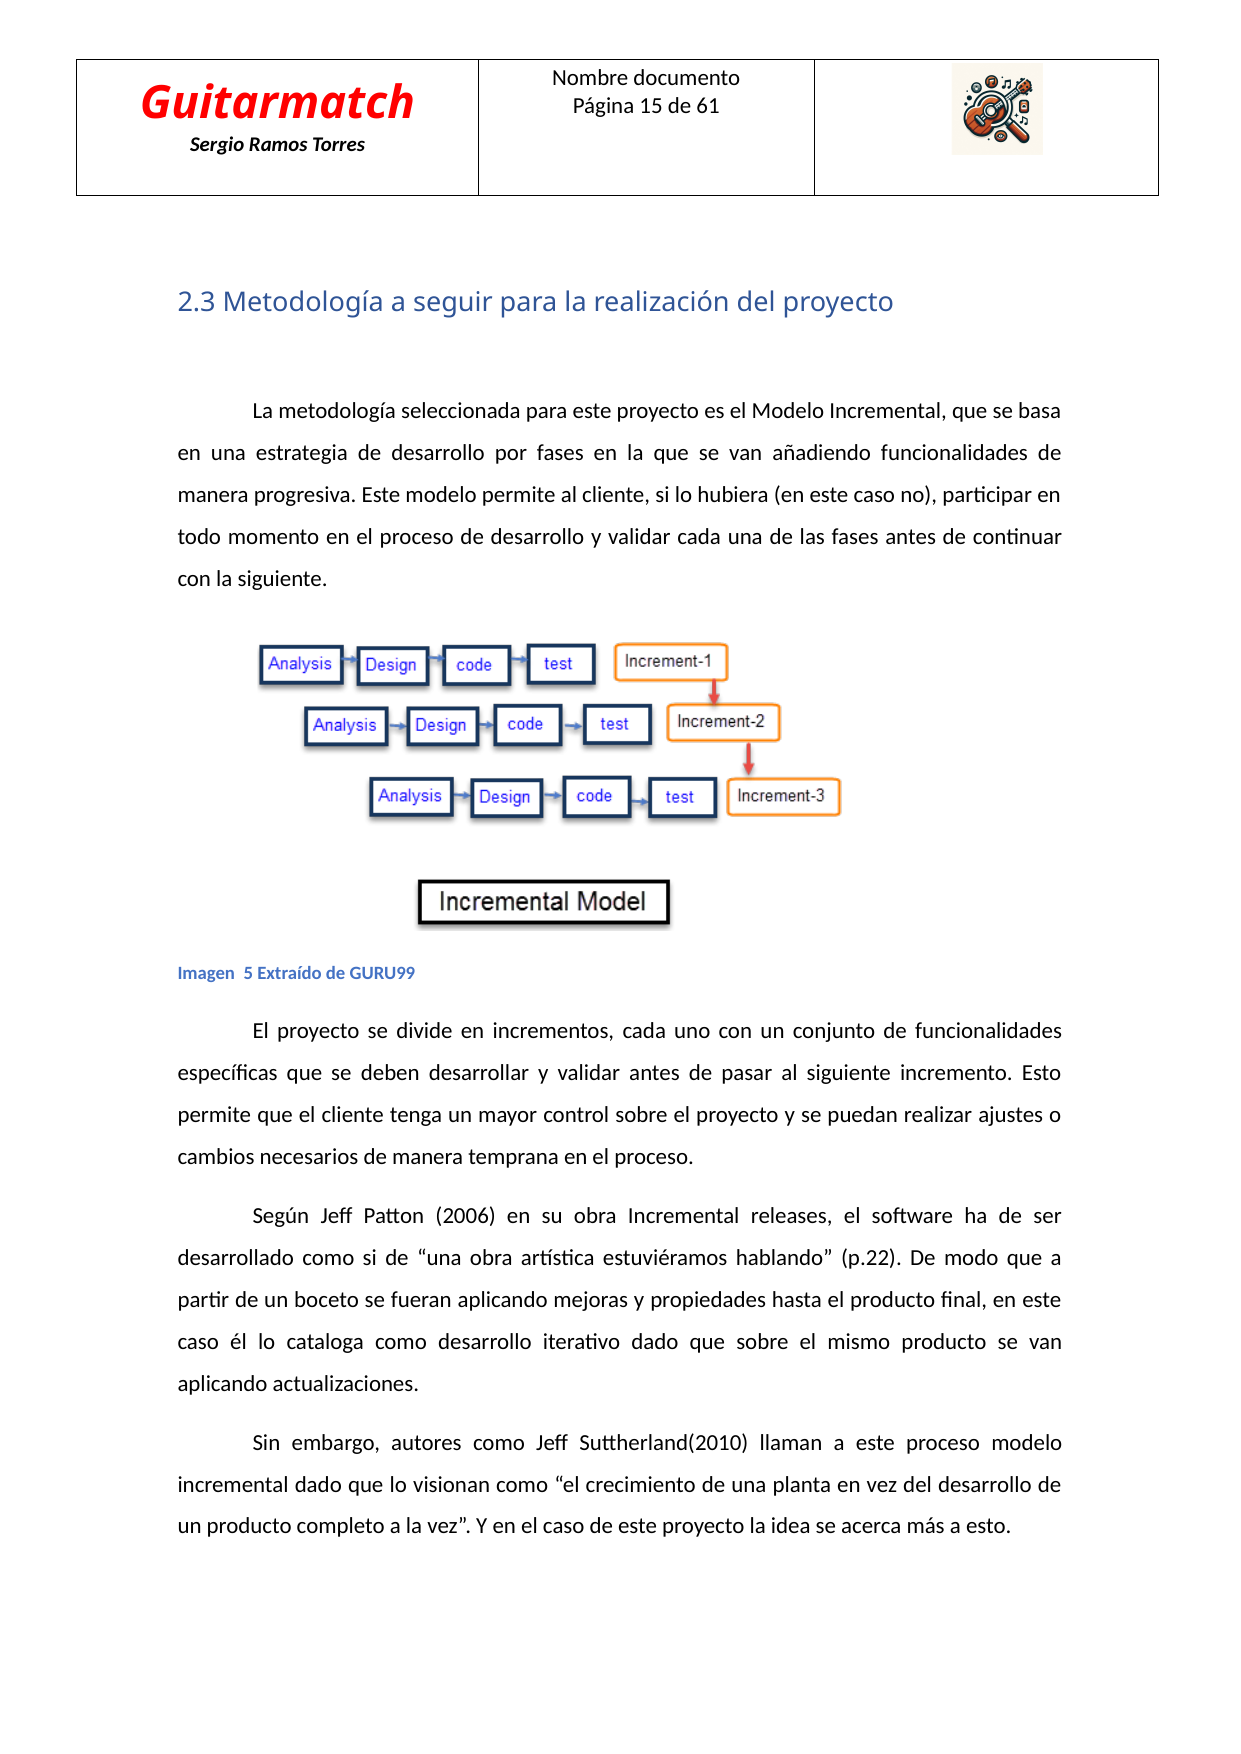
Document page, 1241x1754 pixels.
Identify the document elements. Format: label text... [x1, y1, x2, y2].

text Imagen 5 Extraído de GURU99 [177, 961, 1063, 984]
picture [951, 63, 1043, 155]
text Según Jeff Patton (2006) en su obra Incremental releases, el software ha de ser desarrollado como si de “una obra artística estuviéramos hablando” (p.22). De modo que a partir de un boceto se fueran aplicando mejoras y propiedades hasta el producto final, en este caso él lo cataloga como desarrollo iterativo dado que sobre el mismo producto se van aplicando actualizaciones. [177, 1201, 1063, 1397]
text El proyecto se divide en incrementos, cada uno con un conjunto de funcionalidades específicas que se deben desarrollar y validar antes de pasar al siguiente incremento. Esto permite que el cliente tenga un mayor control sobre el proyecto y se puedan realizar ajustes o cambios necesarios de manera temprana en el proceso. [177, 1017, 1063, 1171]
text Sin embargo, autores como Jeff Suttherland(2010) llaman a este proceso modelo incremental dado que lo visionan como “el crecimiento de una planta en vez del desarrollo de un producto completo a la vez”. Y en el caso de este proyecto la idea se acerca más a esto. [177, 1428, 1063, 1540]
subtitle 2.3 Metodología a seguir para la realización del proyecto [177, 282, 1063, 319]
text La metodología seleccionada para este proyecto es el Modelo Incremental, que se basa en una estrategia de desarrollo por fases en la que se van añadiendo funcionalidades de manera progresiva. Este modelo permite al cliente, si lo hubiera (en este caso no), participar en todo momento en el proceso de desarrollo y validar cada una de las fases antes de continuar con la siguiente. [177, 396, 1063, 592]
picture [257, 622, 875, 931]
